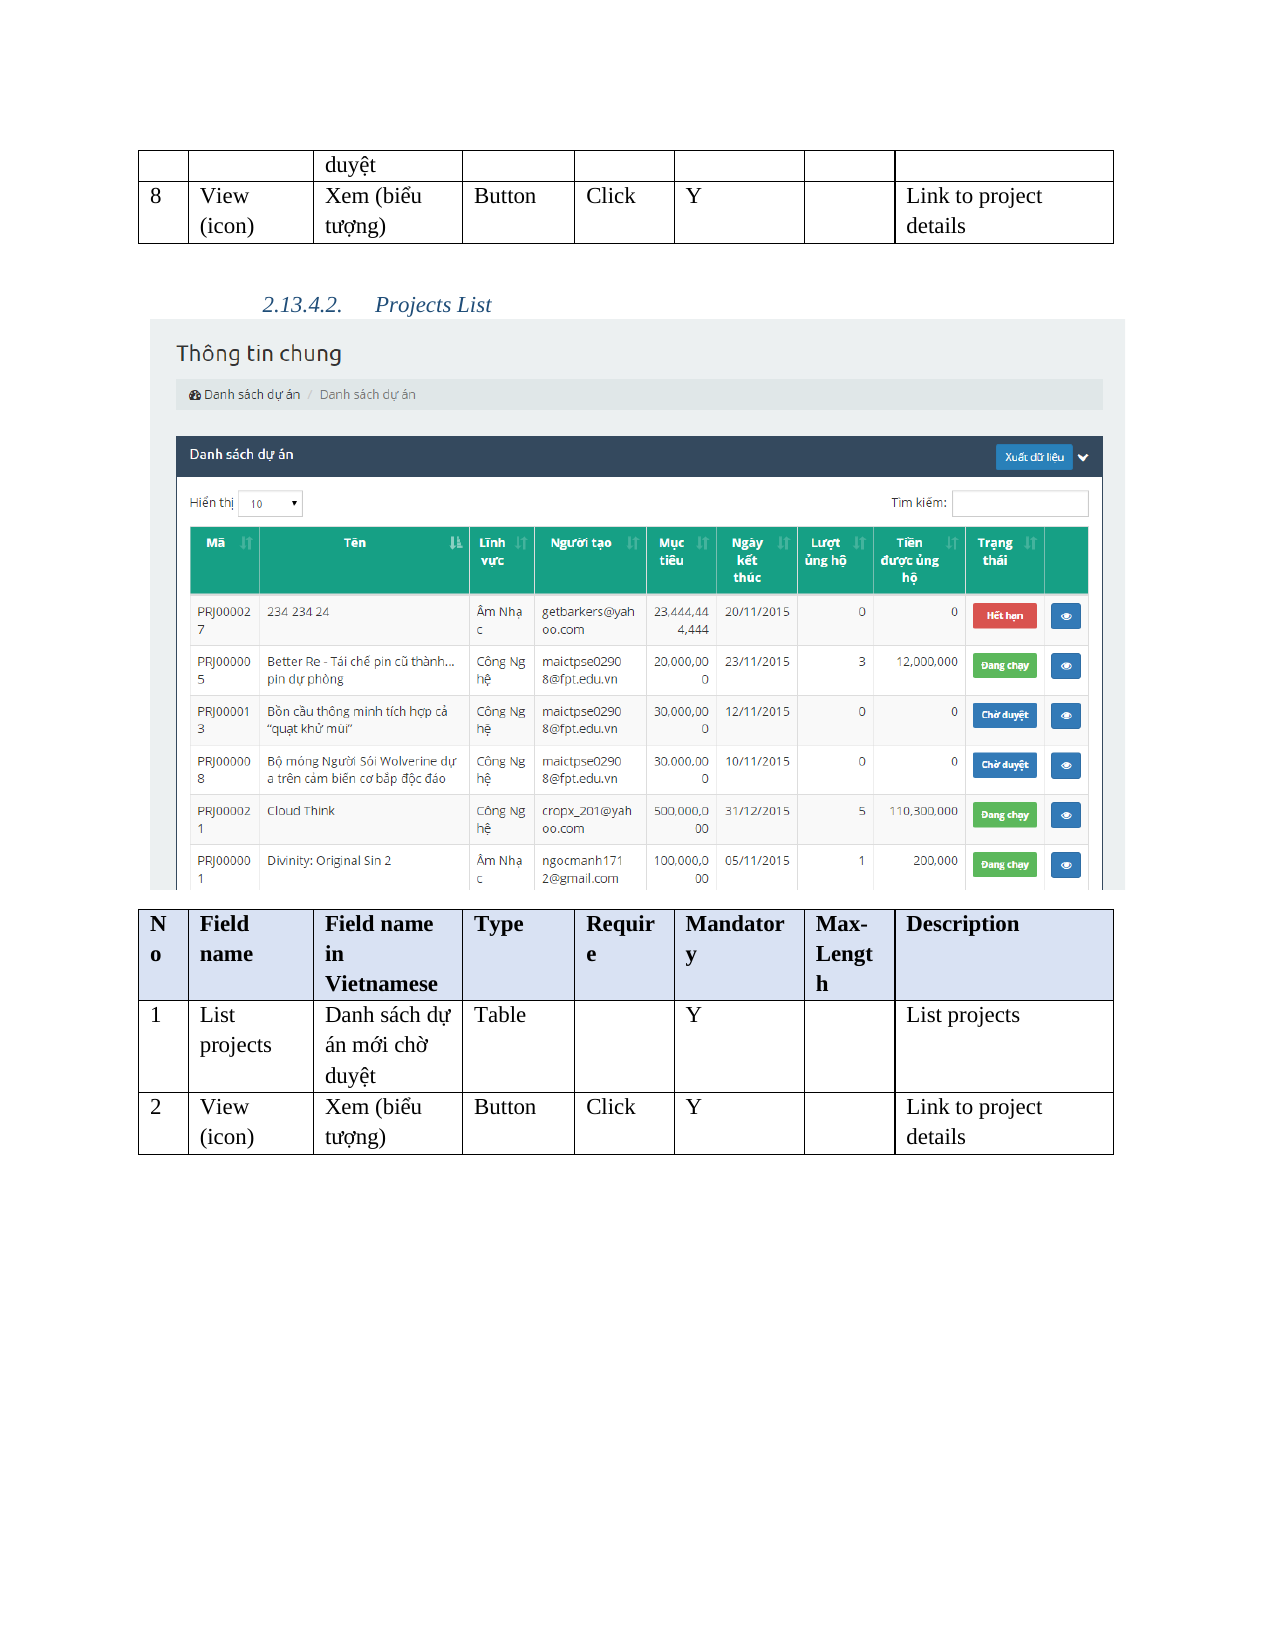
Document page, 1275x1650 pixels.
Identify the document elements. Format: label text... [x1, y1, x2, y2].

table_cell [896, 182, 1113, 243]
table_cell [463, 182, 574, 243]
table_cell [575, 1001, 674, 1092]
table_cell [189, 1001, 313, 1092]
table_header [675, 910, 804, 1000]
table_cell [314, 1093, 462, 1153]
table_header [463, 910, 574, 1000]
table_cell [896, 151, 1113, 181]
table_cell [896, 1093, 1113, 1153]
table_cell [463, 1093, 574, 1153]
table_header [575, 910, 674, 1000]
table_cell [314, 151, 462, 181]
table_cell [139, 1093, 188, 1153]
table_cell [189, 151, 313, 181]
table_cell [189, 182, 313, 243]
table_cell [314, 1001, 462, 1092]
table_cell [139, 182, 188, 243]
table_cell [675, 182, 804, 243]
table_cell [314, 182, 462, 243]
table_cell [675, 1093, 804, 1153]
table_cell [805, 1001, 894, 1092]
picture [150, 319, 1125, 890]
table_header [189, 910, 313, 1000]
subtitle Projects List [262, 291, 1125, 317]
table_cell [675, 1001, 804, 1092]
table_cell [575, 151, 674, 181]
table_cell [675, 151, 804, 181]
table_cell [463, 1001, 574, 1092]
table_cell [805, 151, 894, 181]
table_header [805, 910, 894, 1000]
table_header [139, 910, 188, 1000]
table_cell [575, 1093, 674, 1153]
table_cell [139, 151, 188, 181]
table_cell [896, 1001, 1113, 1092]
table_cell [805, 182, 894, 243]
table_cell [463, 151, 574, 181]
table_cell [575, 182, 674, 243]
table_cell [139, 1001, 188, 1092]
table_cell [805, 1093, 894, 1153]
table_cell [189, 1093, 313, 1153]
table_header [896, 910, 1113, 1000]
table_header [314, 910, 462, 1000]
